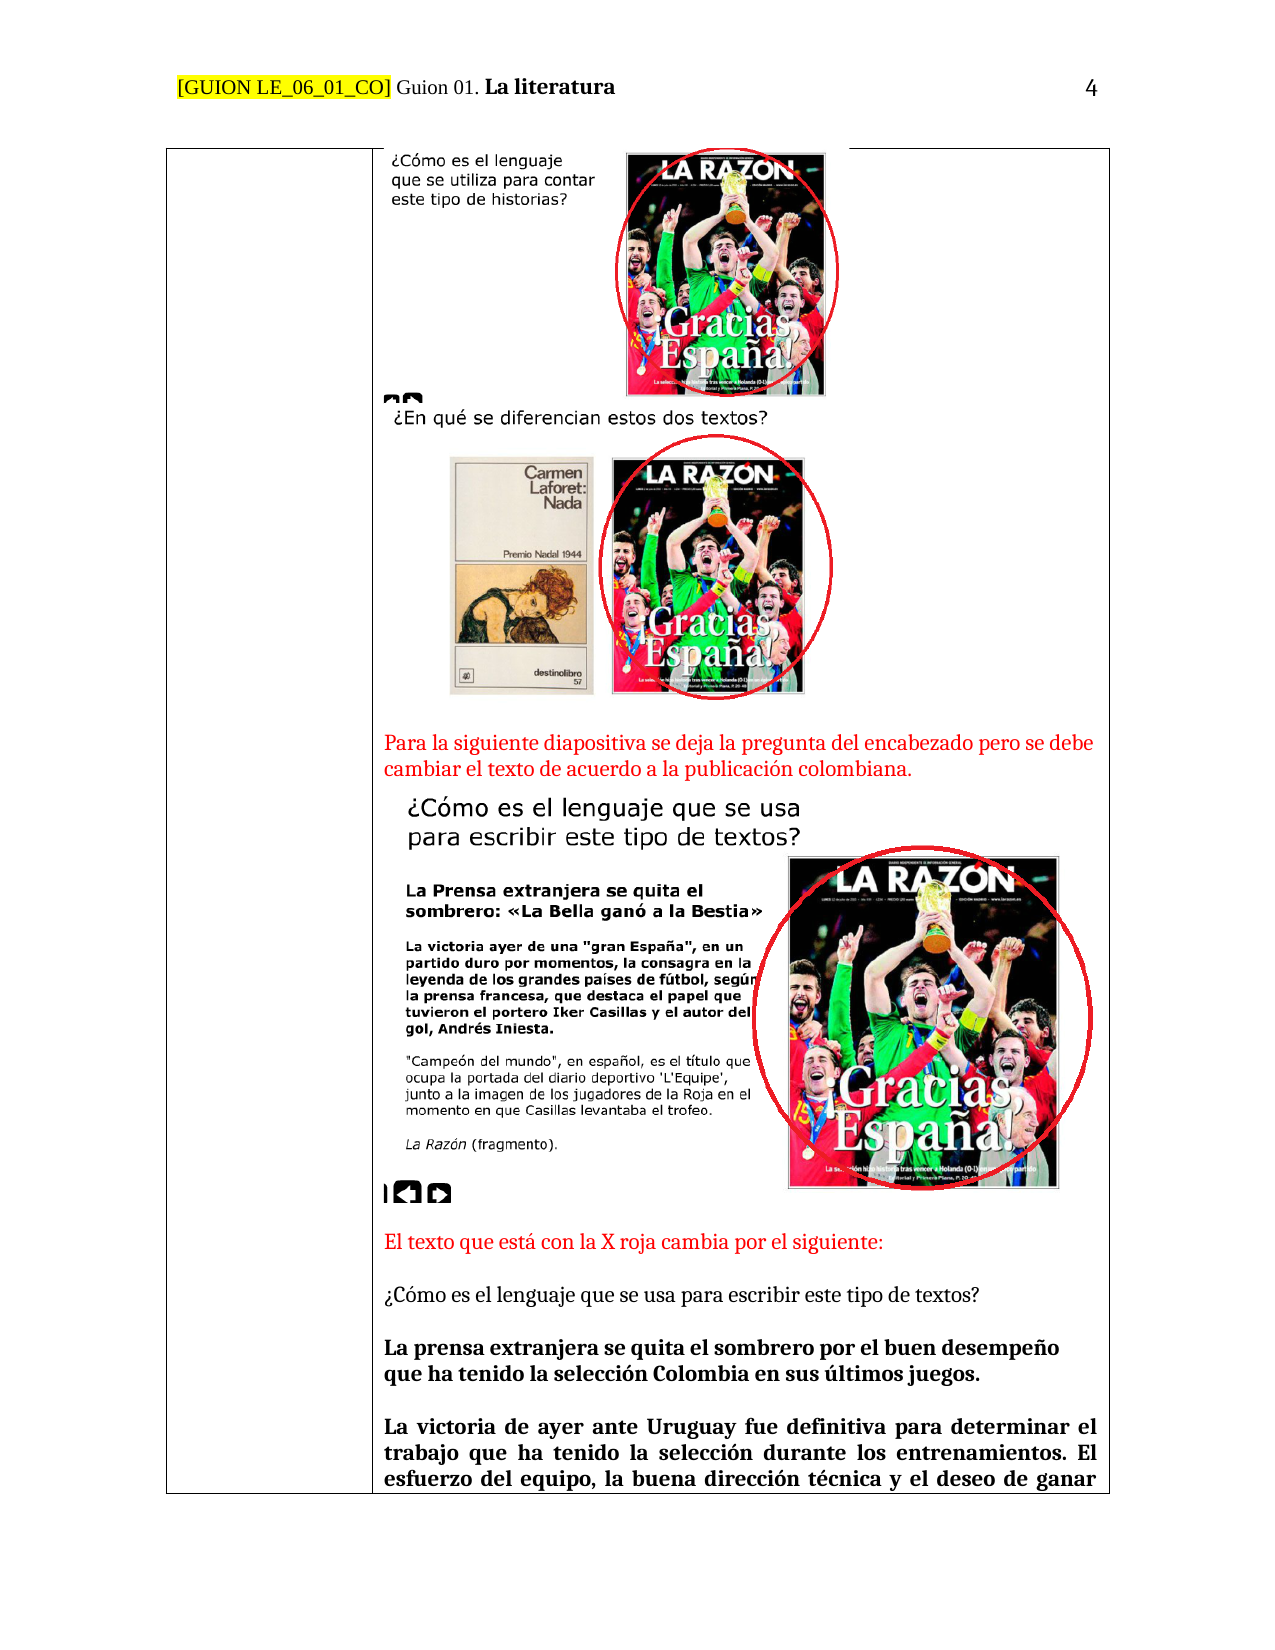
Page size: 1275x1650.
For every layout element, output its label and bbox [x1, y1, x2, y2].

picture [383, 782, 1098, 1203]
table_cell [373, 149, 1109, 1493]
picture [383, 148, 850, 704]
table_cell [167, 149, 372, 1493]
